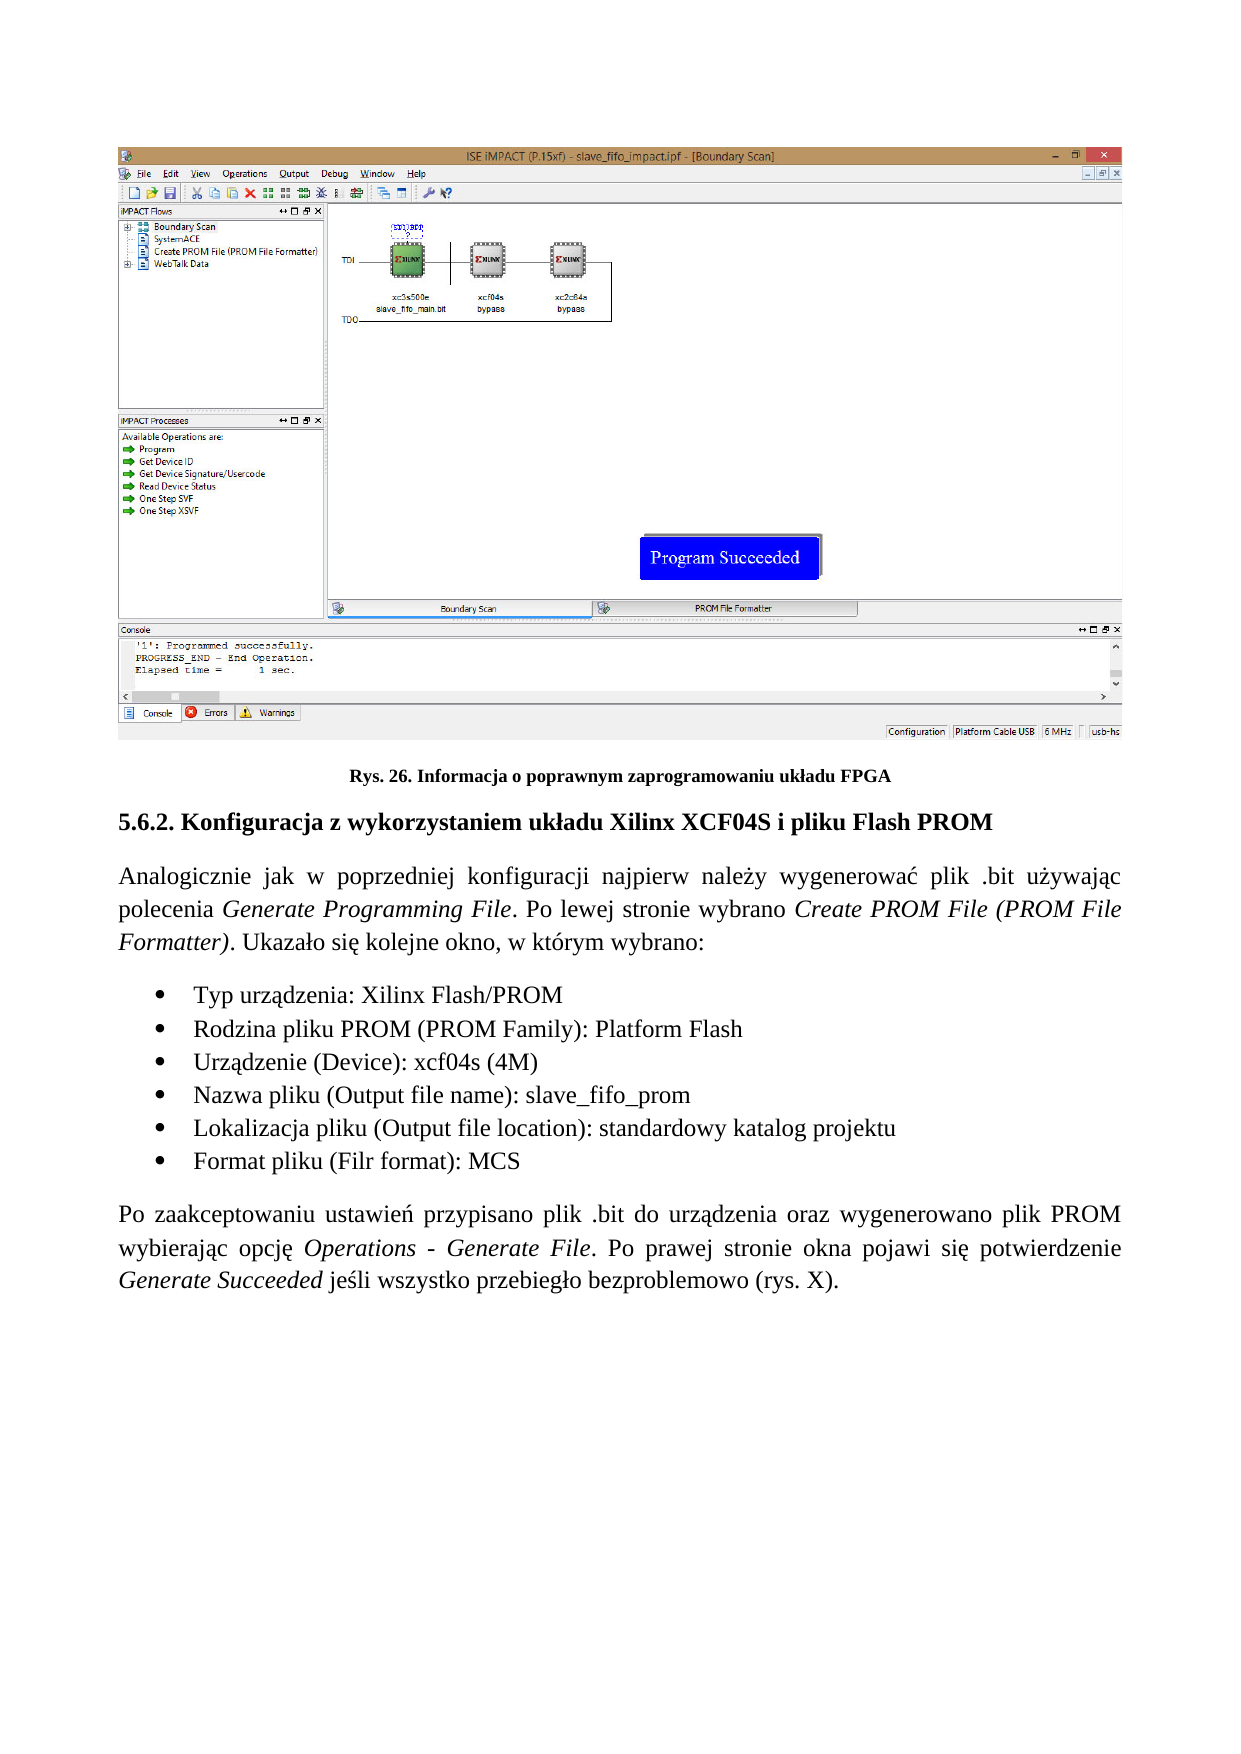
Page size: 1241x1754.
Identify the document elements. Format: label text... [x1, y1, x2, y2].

list Urządzenie (Device): xcf04s (4M) [156, 1047, 1122, 1075]
list Typ urządzenia: Xilinx Flash/PROM [156, 981, 1122, 1009]
picture [118, 147, 1123, 740]
subtitle 5.6.2. Konfiguracja z wykorzystaniem układu Xilinx XCF04S i pliku Flash PROM [118, 807, 1122, 836]
list Format pliku (Filr format): MCS [156, 1146, 1122, 1174]
list Lokalizacja pliku (Output file location): standardowy katalog projektu [156, 1113, 1122, 1141]
list Nazwa pliku (Output file name): slave_fifo_prom [156, 1080, 1122, 1108]
text Po zaakceptowaniu ustawień przypisano plik .bit do urządzenia oraz wygenerowano plik PROM wybierając opcję Operations - Generate File. Po prawej stronie okna pojawi się potwierdzenie Generate Succeeded jeśli wszystko przebiegło bezproblemowo (rys. X). [118, 1199, 1122, 1294]
text Analogicznie jak w poprzedniej konfiguracji najpierw należy wygenerować plik .bit używając polecenia Generate Programming File. Po lewej stronie wybrano Create PROM File (PROM File Formatter). Ukazało się kolejne okno, w którym wybrano: [118, 861, 1122, 956]
list Rodzina pliku PROM (PROM Family): Platform Flash [156, 1014, 1122, 1042]
